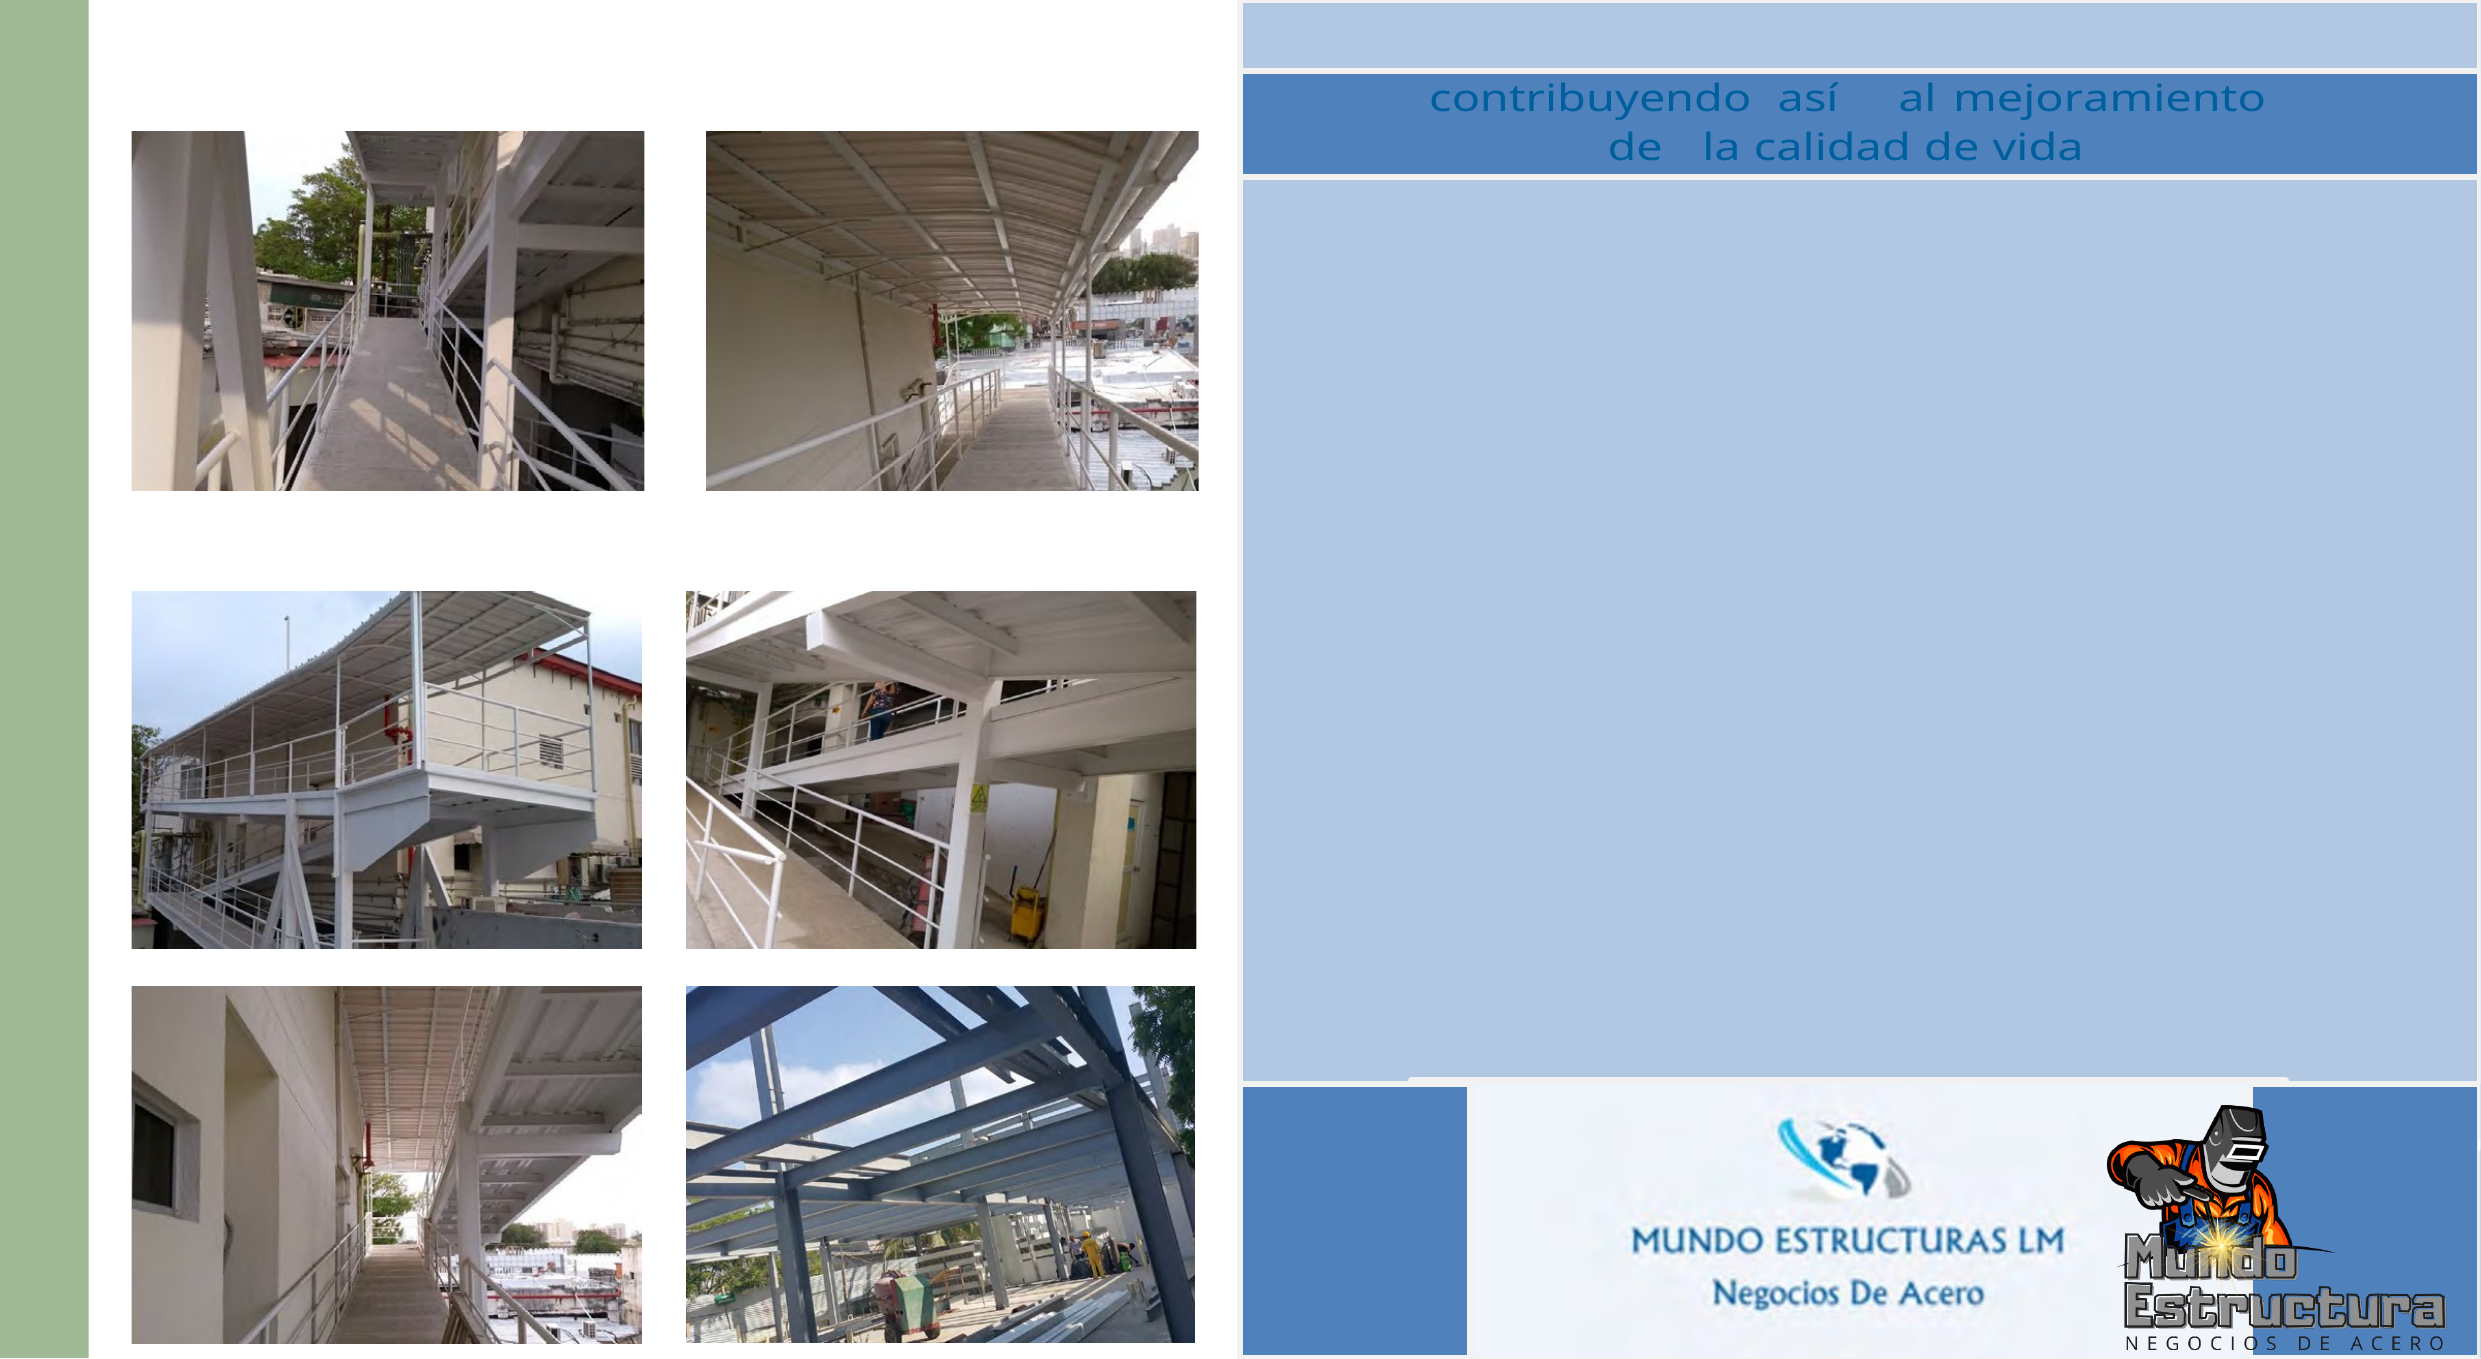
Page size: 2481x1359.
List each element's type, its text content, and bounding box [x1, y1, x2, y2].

picture [131, 131, 645, 491]
picture [686, 986, 1195, 1343]
picture [686, 591, 1197, 949]
text contribuyendo así al mejoramiento de la calidad de vida [1429, 72, 2292, 172]
picture [1474, 1078, 2481, 1359]
picture [131, 986, 642, 1344]
picture [131, 591, 642, 949]
picture [706, 131, 1199, 491]
